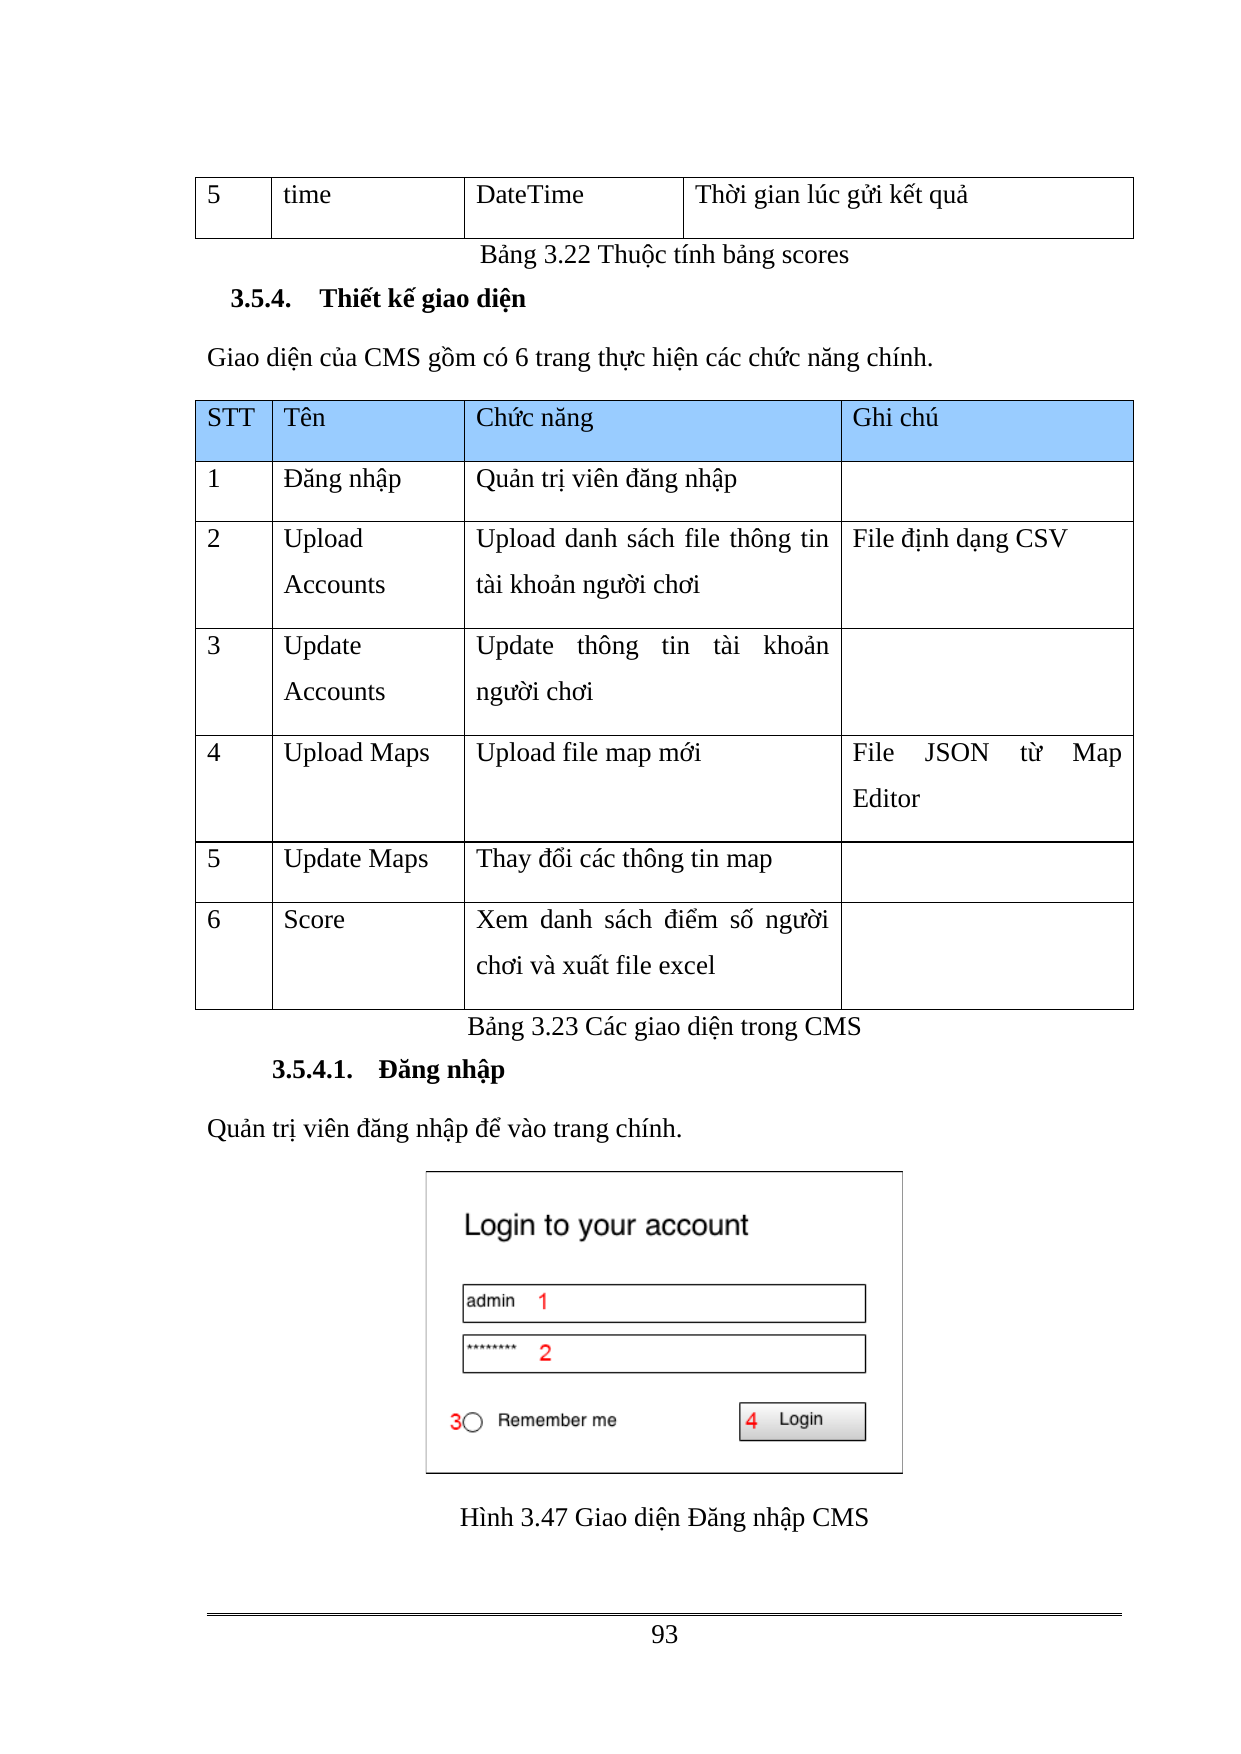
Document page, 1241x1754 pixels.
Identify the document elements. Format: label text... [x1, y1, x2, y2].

table_cell File JSON từ Map Editor [842, 736, 1133, 841]
table_cell 1 [196, 462, 272, 521]
table_cell Update Maps [273, 843, 464, 902]
table_cell Quản trị viên đăng nhập [465, 462, 841, 521]
table_cell Score [273, 903, 464, 1008]
table_cell [842, 462, 1133, 521]
table_cell Xem danh sách điểm số người chơi và xuất file excel [465, 903, 841, 1008]
table_cell Thay đổi các thông tin map [465, 843, 841, 902]
text Quản trị viên đăng nhập để vào trang chính. [207, 1112, 1122, 1143]
table_cell 3 [196, 629, 272, 734]
table_cell 2 [196, 522, 272, 628]
table_cell Upload file map mới [465, 736, 841, 841]
table_cell 5 [196, 843, 272, 902]
table_header STT [196, 401, 272, 461]
table_cell Update thông tin tài khoản người chơi [465, 629, 841, 734]
table_header Tên [273, 401, 464, 461]
table_cell Upload Maps [273, 736, 464, 841]
table_cell Update Accounts [273, 629, 464, 734]
table_cell Thời gian lúc gửi kết quả [684, 178, 1133, 237]
subtitle Đăng nhập [272, 1053, 1122, 1084]
table_cell DateTime [465, 178, 683, 237]
table_cell 4 [196, 736, 272, 841]
table_cell Upload danh sách file thông tin tài khoản người chơi [465, 522, 841, 628]
text Giao diện của CMS gồm có 6 trang thực hiện các chức năng chính. [207, 341, 1122, 372]
table_header Ghi chú [842, 401, 1133, 461]
table_cell [842, 629, 1133, 734]
table_cell [842, 843, 1133, 902]
picture [425, 1171, 903, 1474]
table_cell File định dạng CSV [842, 522, 1133, 628]
table_cell [842, 903, 1133, 1008]
subtitle Thiết kế giao diện [230, 282, 1122, 313]
table_cell time [272, 178, 464, 237]
table_cell Upload Accounts [273, 522, 464, 628]
table_cell Đăng nhập [273, 462, 464, 521]
table_cell 6 [196, 903, 272, 1008]
table_header Chức năng [465, 401, 841, 461]
table_cell 5 [196, 178, 271, 237]
